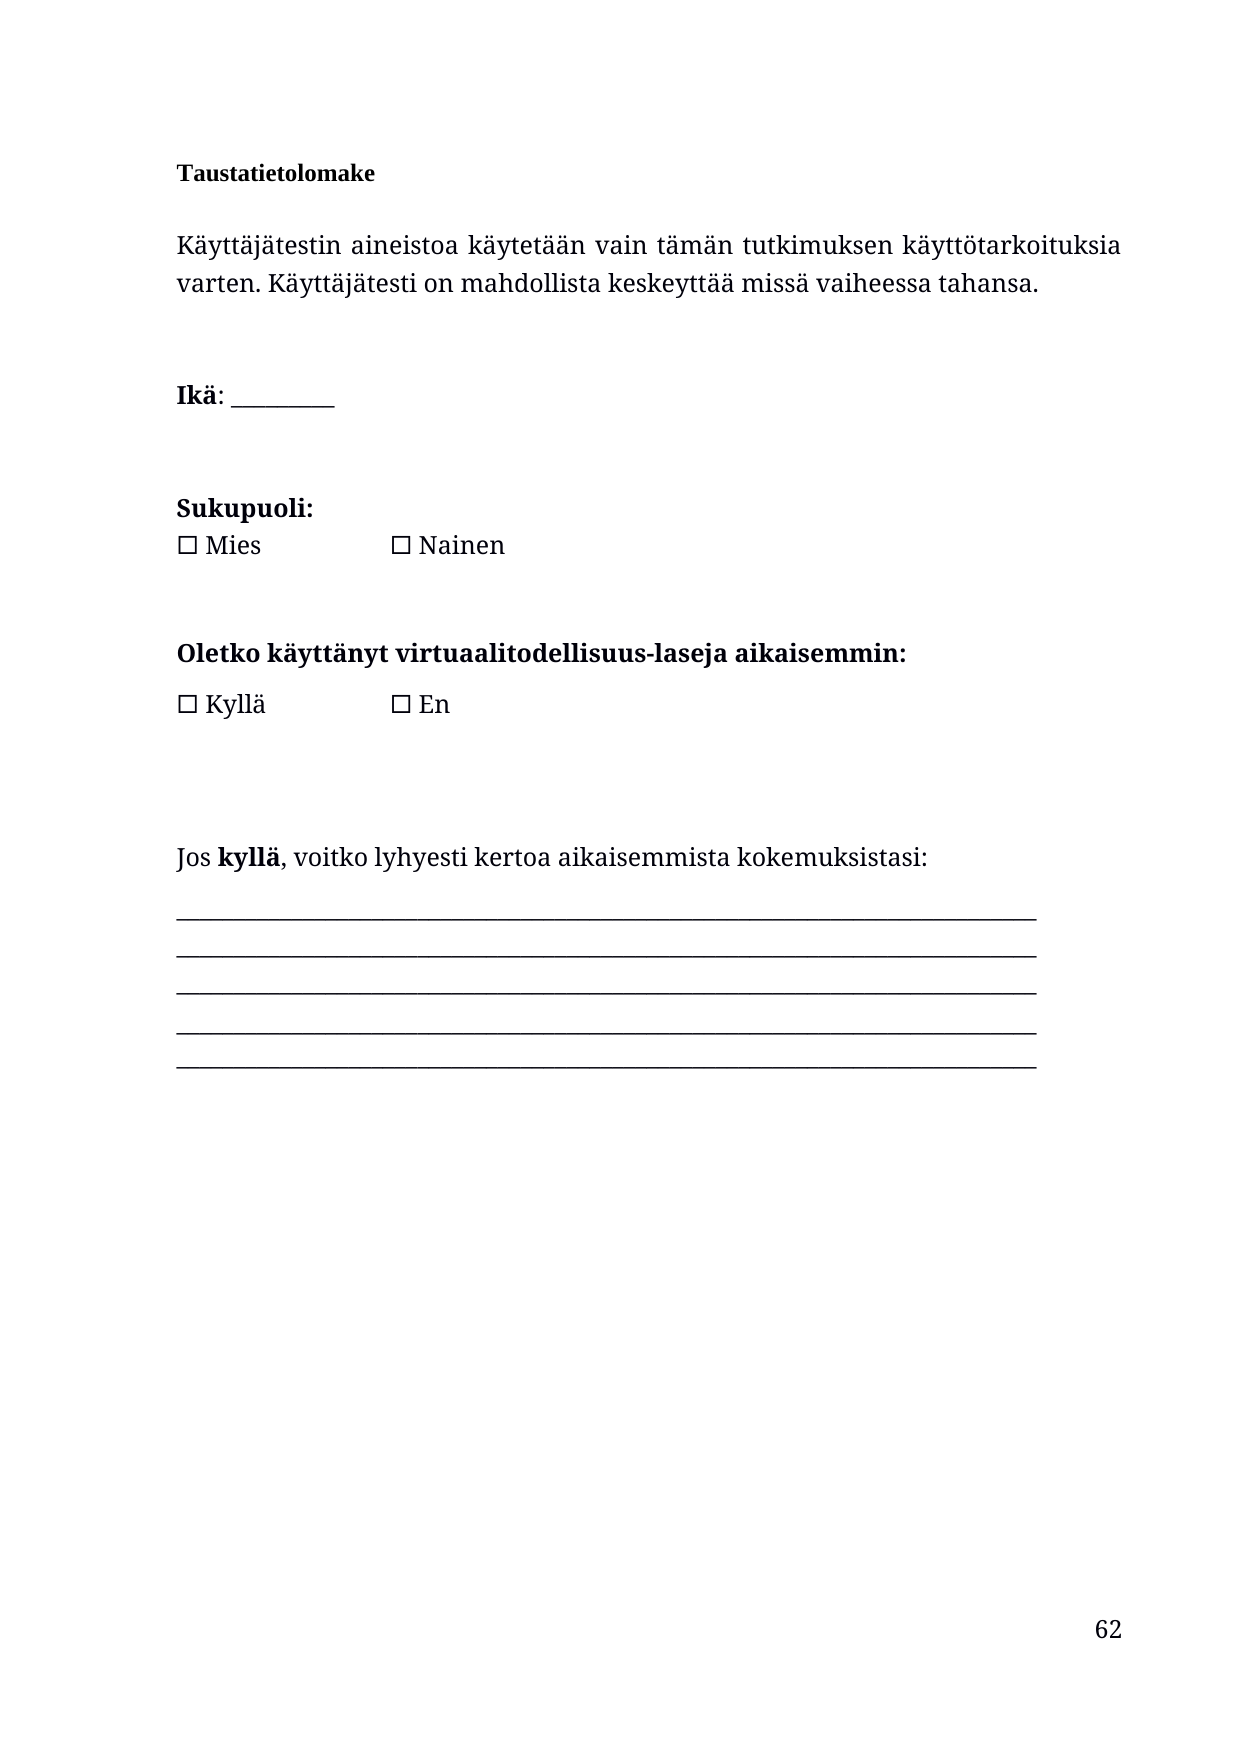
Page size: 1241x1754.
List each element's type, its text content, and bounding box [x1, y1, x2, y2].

text Jos kyllä, voitko lyhyesti kertoa aikaisemmista kokemuksistasi: [118, 840, 1122, 874]
text Käyttäjätestin aineistoa käytetään vain tämän tutkimuksen käyttötarkoituksia varten. Käyttäjätesti on mahdollista keskeyttää missä vaiheessa tahansa. [176, 224, 1122, 299]
text Sukupuoli: [118, 487, 1122, 524]
text Oletko käyttänyt virtuaalitodellisuus-laseja aikaisemmin: [118, 636, 1122, 670]
text Ikä: _________ [118, 374, 1122, 412]
text Taustatietolomake [118, 149, 1122, 187]
text ___________________________________________________________________________ [118, 928, 1122, 962]
text Mies Nainen [118, 524, 1122, 562]
text Kyllä En [118, 687, 1122, 721]
text ___________________________________________________________________________ [118, 964, 1122, 998]
text ___________________________________________________________________________ [118, 1039, 1122, 1073]
text ___________________________________________________________________________ [118, 891, 1122, 925]
text ___________________________________________________________________________ [118, 1001, 1122, 1039]
